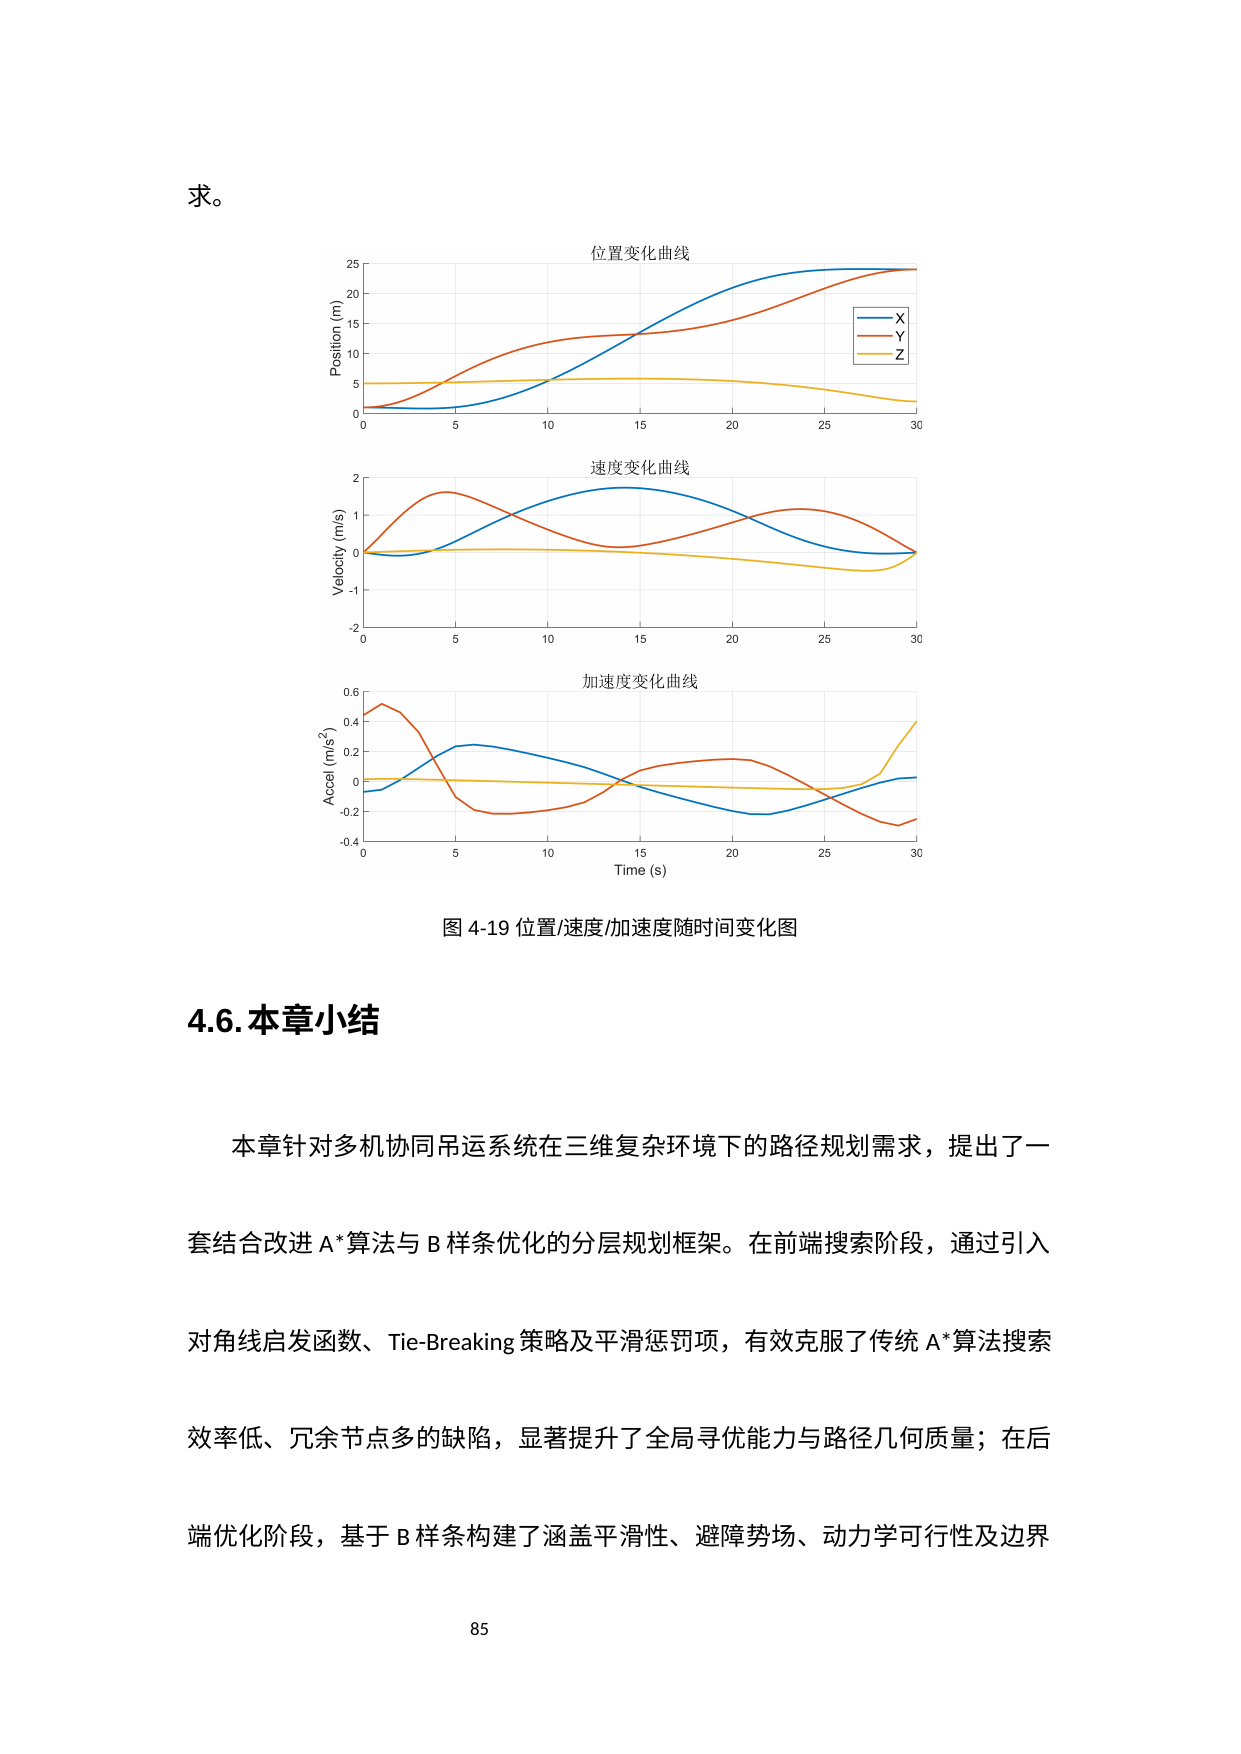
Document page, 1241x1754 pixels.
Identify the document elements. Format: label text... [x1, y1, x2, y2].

subtitle 本章小结 [187, 985, 1053, 1050]
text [187, 162, 1053, 227]
picture [318, 245, 923, 878]
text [187, 1112, 1053, 1567]
